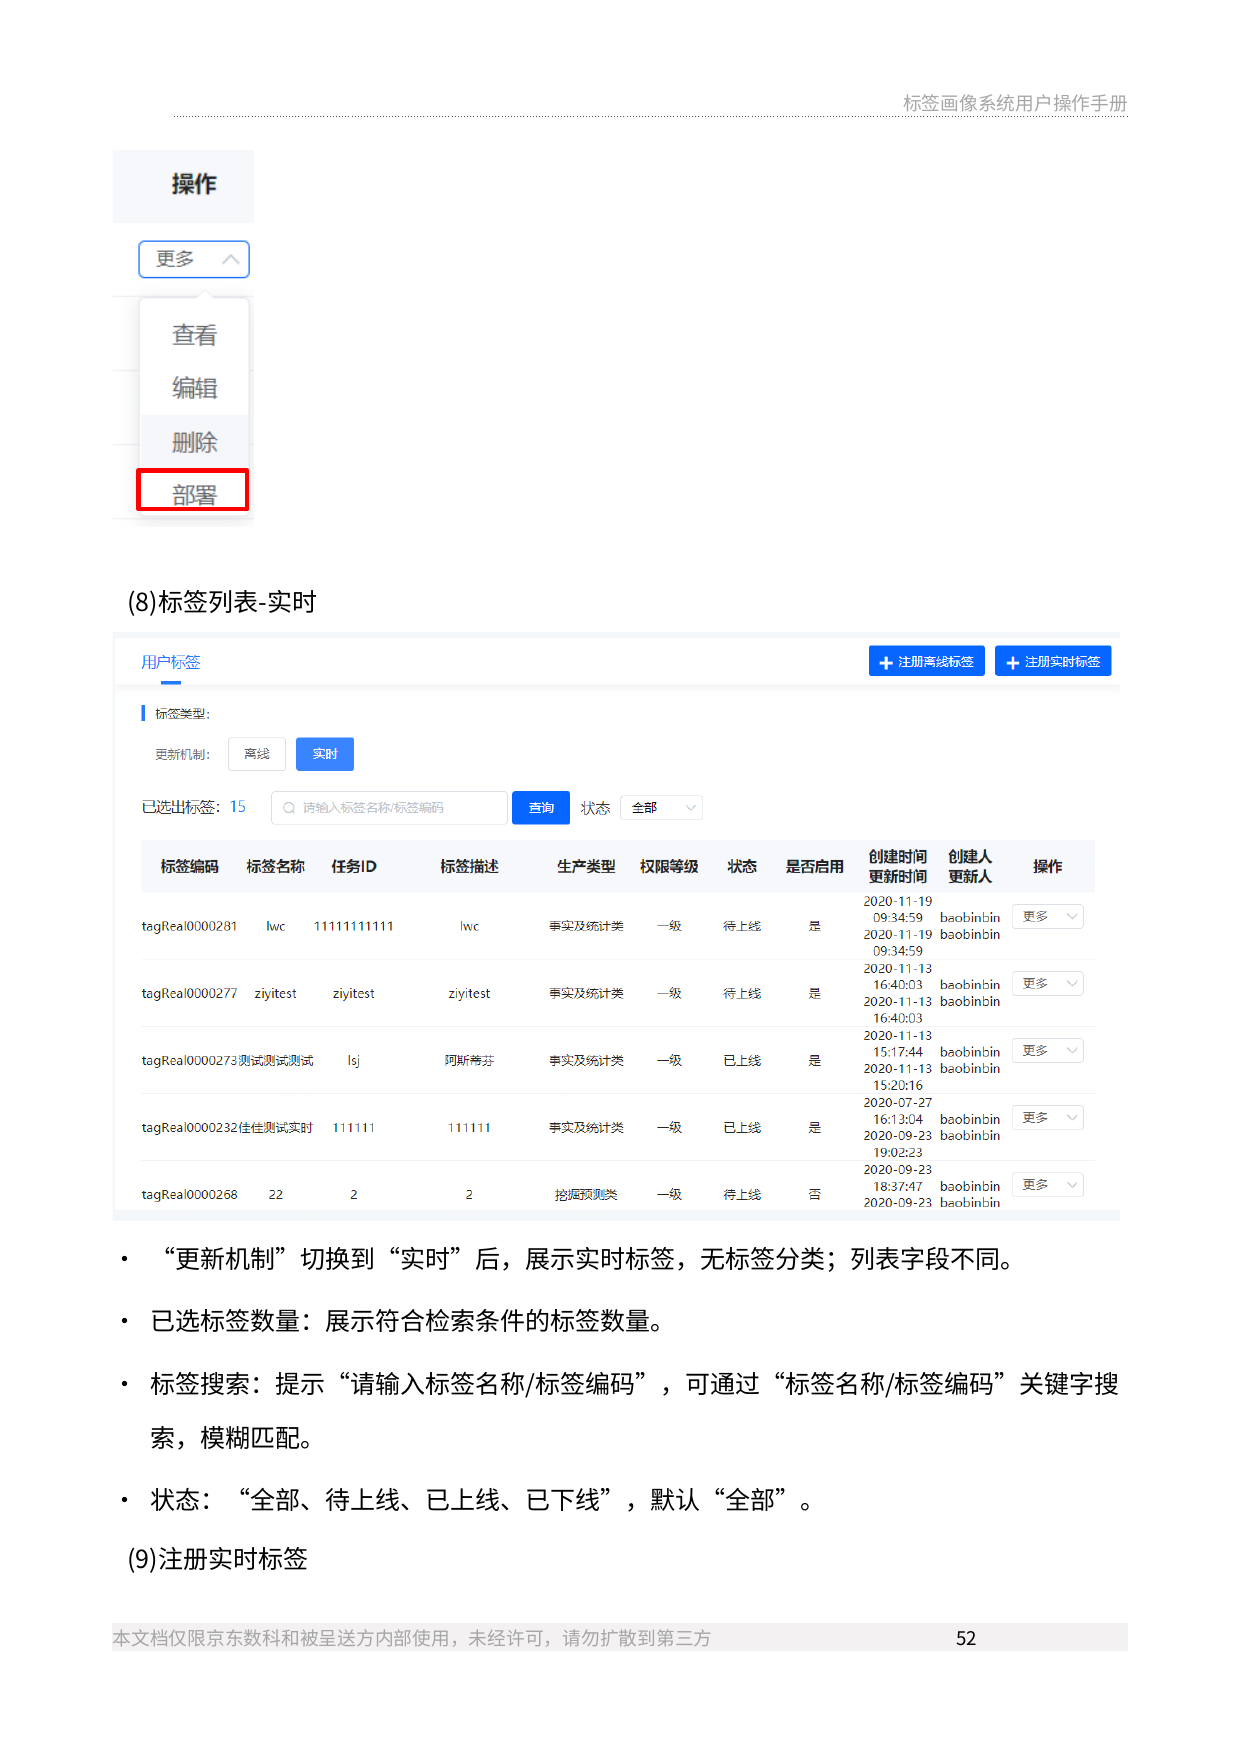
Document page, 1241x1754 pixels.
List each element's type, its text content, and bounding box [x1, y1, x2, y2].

text 已选标签数量：展示符合检索条件的标签数量。 [112, 1287, 1128, 1341]
text 标签列表-实时 [92, 572, 1128, 622]
text 状态：“全部、待上线、已上线、已下线”，默认“全部”。 [112, 1466, 1128, 1521]
picture [112, 150, 254, 527]
text “更新机制”切换到“实时”后，展示实时标签，无标签分类；列表字段不同。 [112, 1225, 1128, 1279]
text 注册实时标签 [92, 1529, 1128, 1579]
text 标签搜索：提示“请输入标签名称/标签编码”，可通过“标签名称/标签编码”关键字搜索，模糊匹配。 [112, 1350, 1128, 1458]
picture [112, 632, 1121, 1221]
